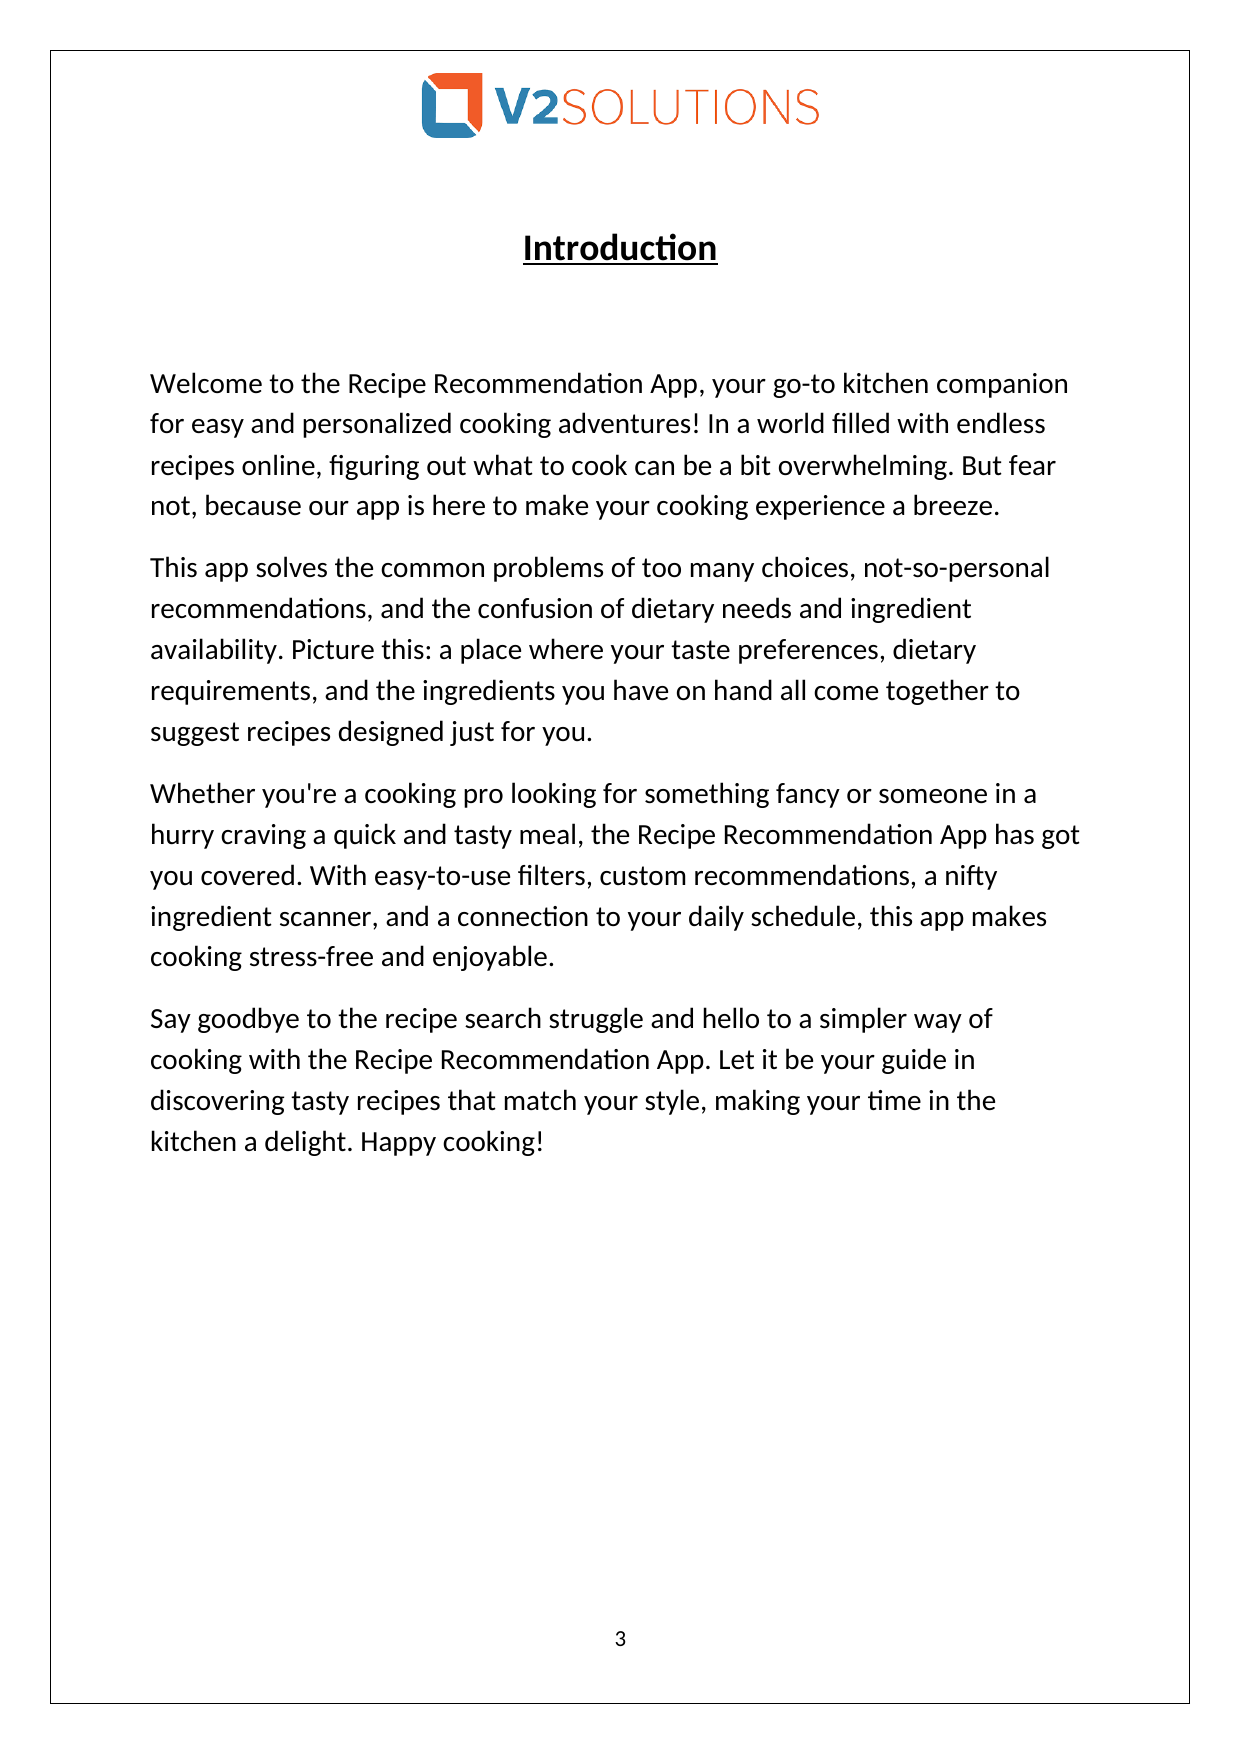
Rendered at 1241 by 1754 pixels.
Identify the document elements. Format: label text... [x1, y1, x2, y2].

text This app solves the common problems of too many choices, not-so-personal recommendations, and the confusion of dietary needs and ingredient availability. Picture this: a place where your taste preferences, dietary requirements, and the ingredients you have on hand all come together to suggest recipes designed just for you. [150, 549, 1090, 749]
text Welcome to the Recipe Recommendation App, your go-to kitchen companion for easy and personalized cooking adventures! In a world filled with endless recipes online, figuring out what to cook can be a bit overwhelming. But fear not, because our app is here to make your cooking experience a breeze. [150, 365, 1090, 523]
text Whether you're a cooking pro looking for something fancy or someone in a hurry craving a quick and tasty meal, the Recipe Recommendation App has got you covered. With easy-to-use filters, custom recommendations, a nifty ingredient scanner, and a connection to your daily schedule, this app makes cooking stress-free and enjoyable. [150, 775, 1090, 974]
picture [420, 73, 820, 138]
text Introduction [150, 223, 1090, 269]
text Say goodbye to the recipe search struggle and hello to a simpler way of cooking with the Recipe Recommendation App. Let it be your guide in discovering tasty recipes that match your style, making your time in the kitchen a delight. Happy cooking! [150, 1000, 1090, 1159]
